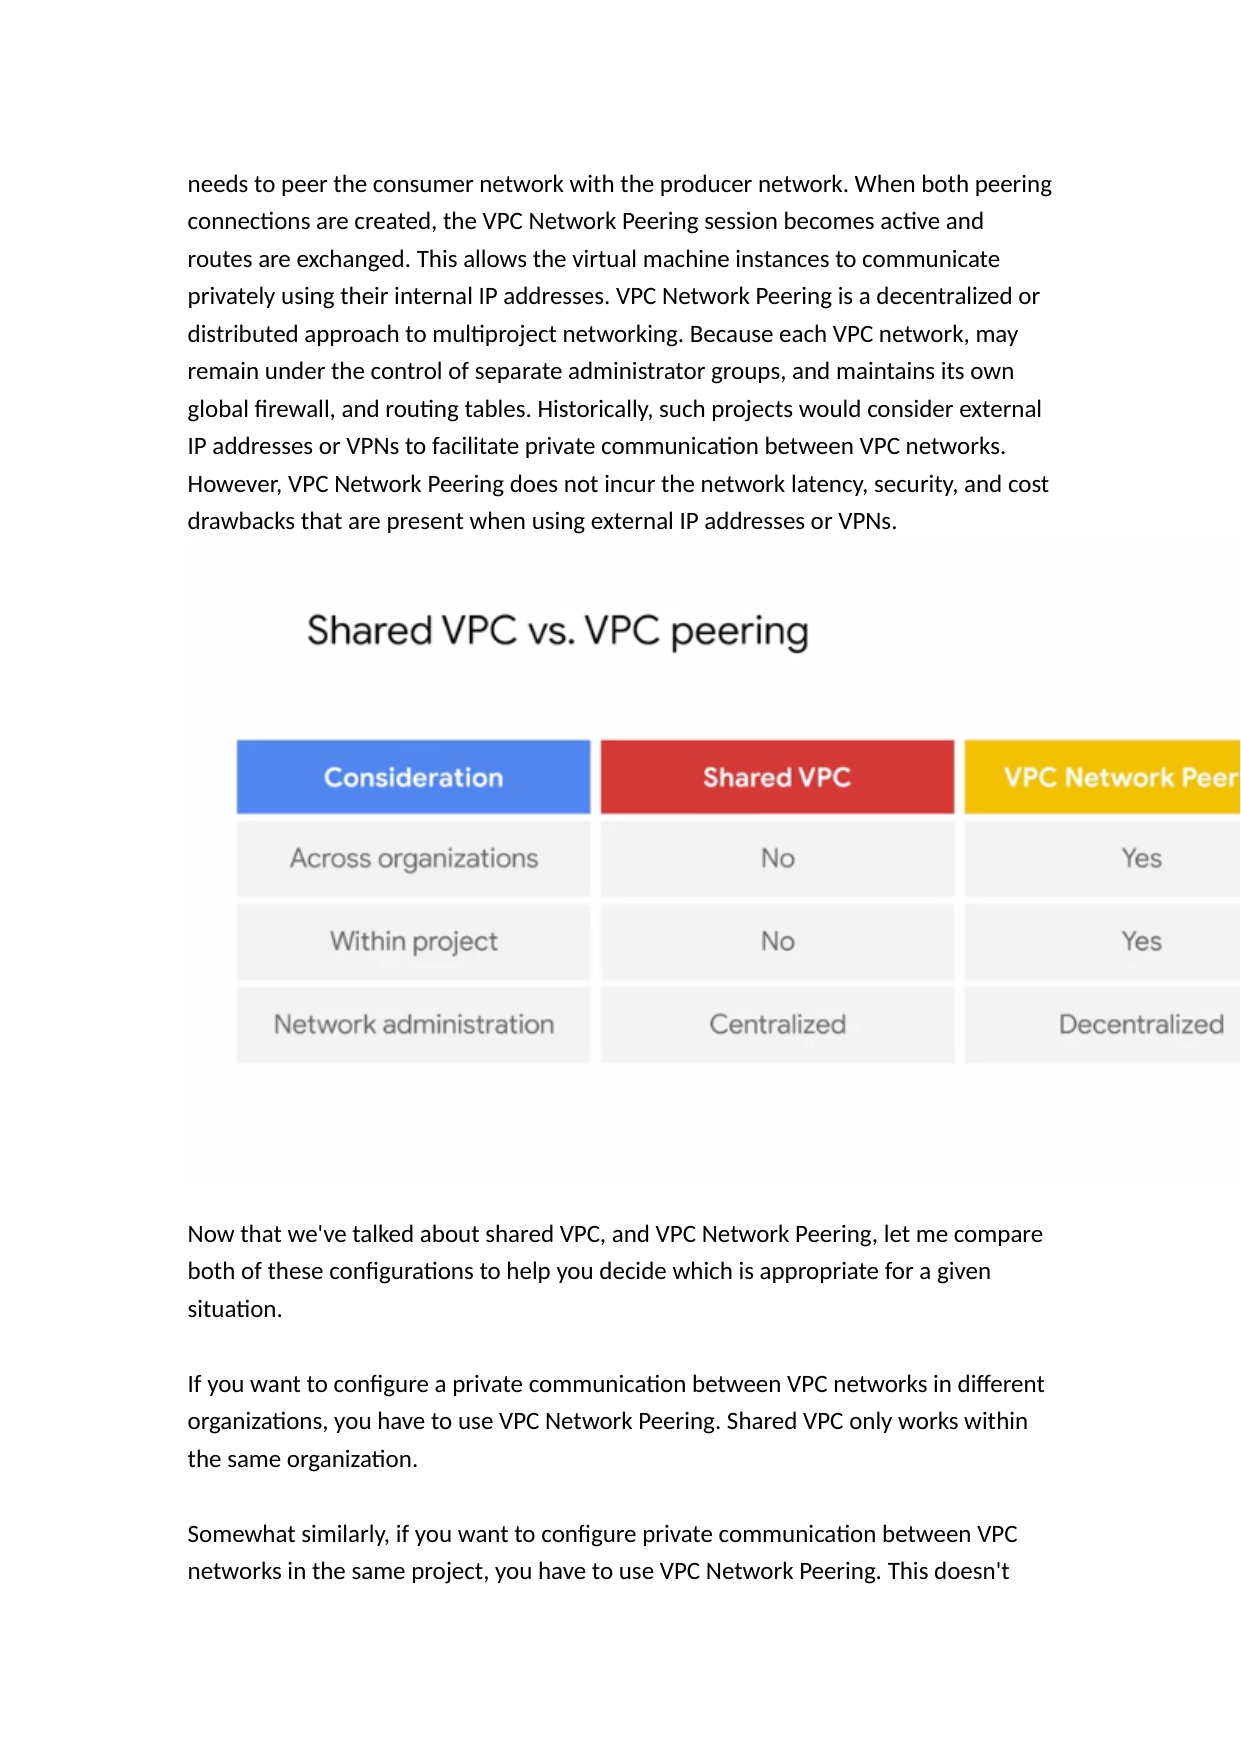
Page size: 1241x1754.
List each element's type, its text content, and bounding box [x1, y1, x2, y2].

text Now that we've talked about shared VPC, and VPC Network Peering, let me compare both of these configurations to help you decide which is appropriate for a given situation. [187, 1214, 1053, 1327]
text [187, 1514, 1053, 1589]
text If you want to configure a private communication between VPC networks in different organizations, you have to use VPC Network Peering. Shared VPC only works within the same organization. [187, 1364, 1053, 1477]
picture [187, 539, 1241, 1187]
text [187, 164, 1053, 539]
